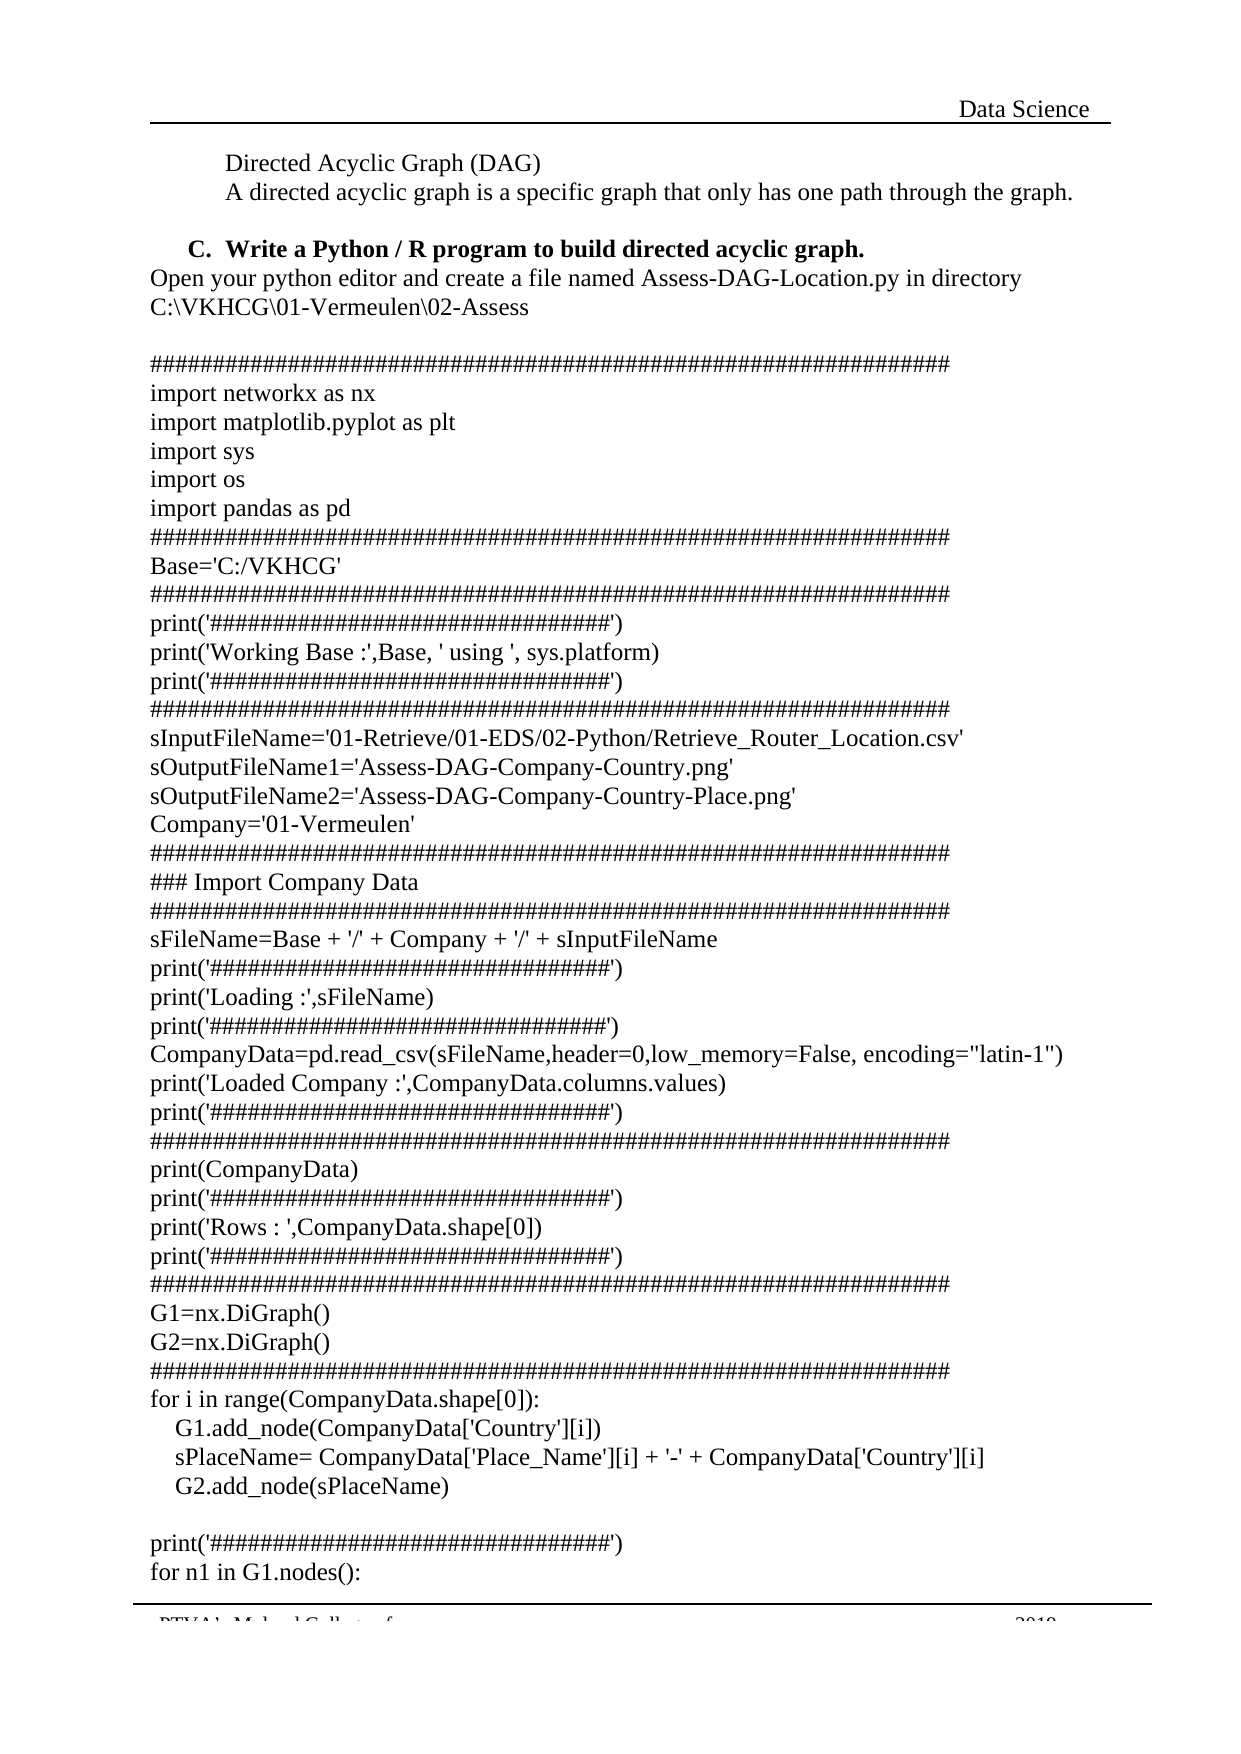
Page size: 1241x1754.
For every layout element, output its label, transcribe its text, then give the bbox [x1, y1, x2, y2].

text Directed Acyclic Graph (DAG) [225, 148, 1203, 177]
text Open your python editor and create a file named Assess-DAG-Location.py in directory C:\VKHCG\01-Vermeulen\02-Assess [150, 263, 1023, 321]
text ################################################################ [150, 1356, 1203, 1384]
text G1=nx.DiGraph() G2=nx.DiGraph() [150, 1298, 333, 1356]
text print('Rows : ',CompanyData.shape[0]) print('################################') ################################################################ [150, 1212, 953, 1298]
text sInputFileName='01-Retrieve/01-EDS/02-Python/Retrieve_Router_Location.csv' sOutputFileName1='Assess-DAG-Company-Country.png' sOutputFileName2='Assess-DAG-Company-Country-Place.png' [150, 723, 964, 809]
text A directed acyclic graph is a specific graph that only has one path through the graph. [225, 177, 1203, 206]
text for i in range(CompanyData.shape[0]): G1.add_node(CompanyData['Country'][i]) [150, 1384, 604, 1442]
text print(CompanyData) print('################################') [150, 1154, 626, 1212]
text for n1 in G1.nodes(): [150, 1557, 1203, 1586]
text CompanyData=pd.read_csv(sFileName,header=0,low_memory=False, encoding="latin-1") print('Loaded Company :',CompanyData.columns.values) print('################################') ################################################################ [150, 1039, 1066, 1154]
text import networkx as nx [150, 378, 1203, 407]
text import pandas as pd ################################################################ Base='C:/VKHCG' ################################################################ print('################################') [150, 493, 953, 637]
text import matplotlib.pyplot as plt import sys [150, 407, 458, 464]
text ### Import Company Data ################################################################ [150, 867, 953, 924]
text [150, 1528, 1203, 1557]
list Write a Python / R program to build directed acyclic graph. [187, 235, 1203, 263]
text Company='01-Vermeulen' ################################################################ [150, 809, 953, 867]
text sPlaceName= CompanyData['Place_Name'][i] + '-' + CompanyData['Country'][i] G2.add_node(sPlaceName) [175, 1442, 988, 1499]
text print('Loading :',sFileName) print('################################') [150, 982, 886, 1039]
text import os [150, 464, 1203, 493]
text ################################################################ [150, 349, 1203, 378]
text sFileName=Base + '/' + Company + '/' + sInputFileName print('################################') [150, 924, 719, 982]
text print('Working Base :',Base, ' using ', sys.platform) print('################################') ################################################################ [150, 637, 953, 723]
